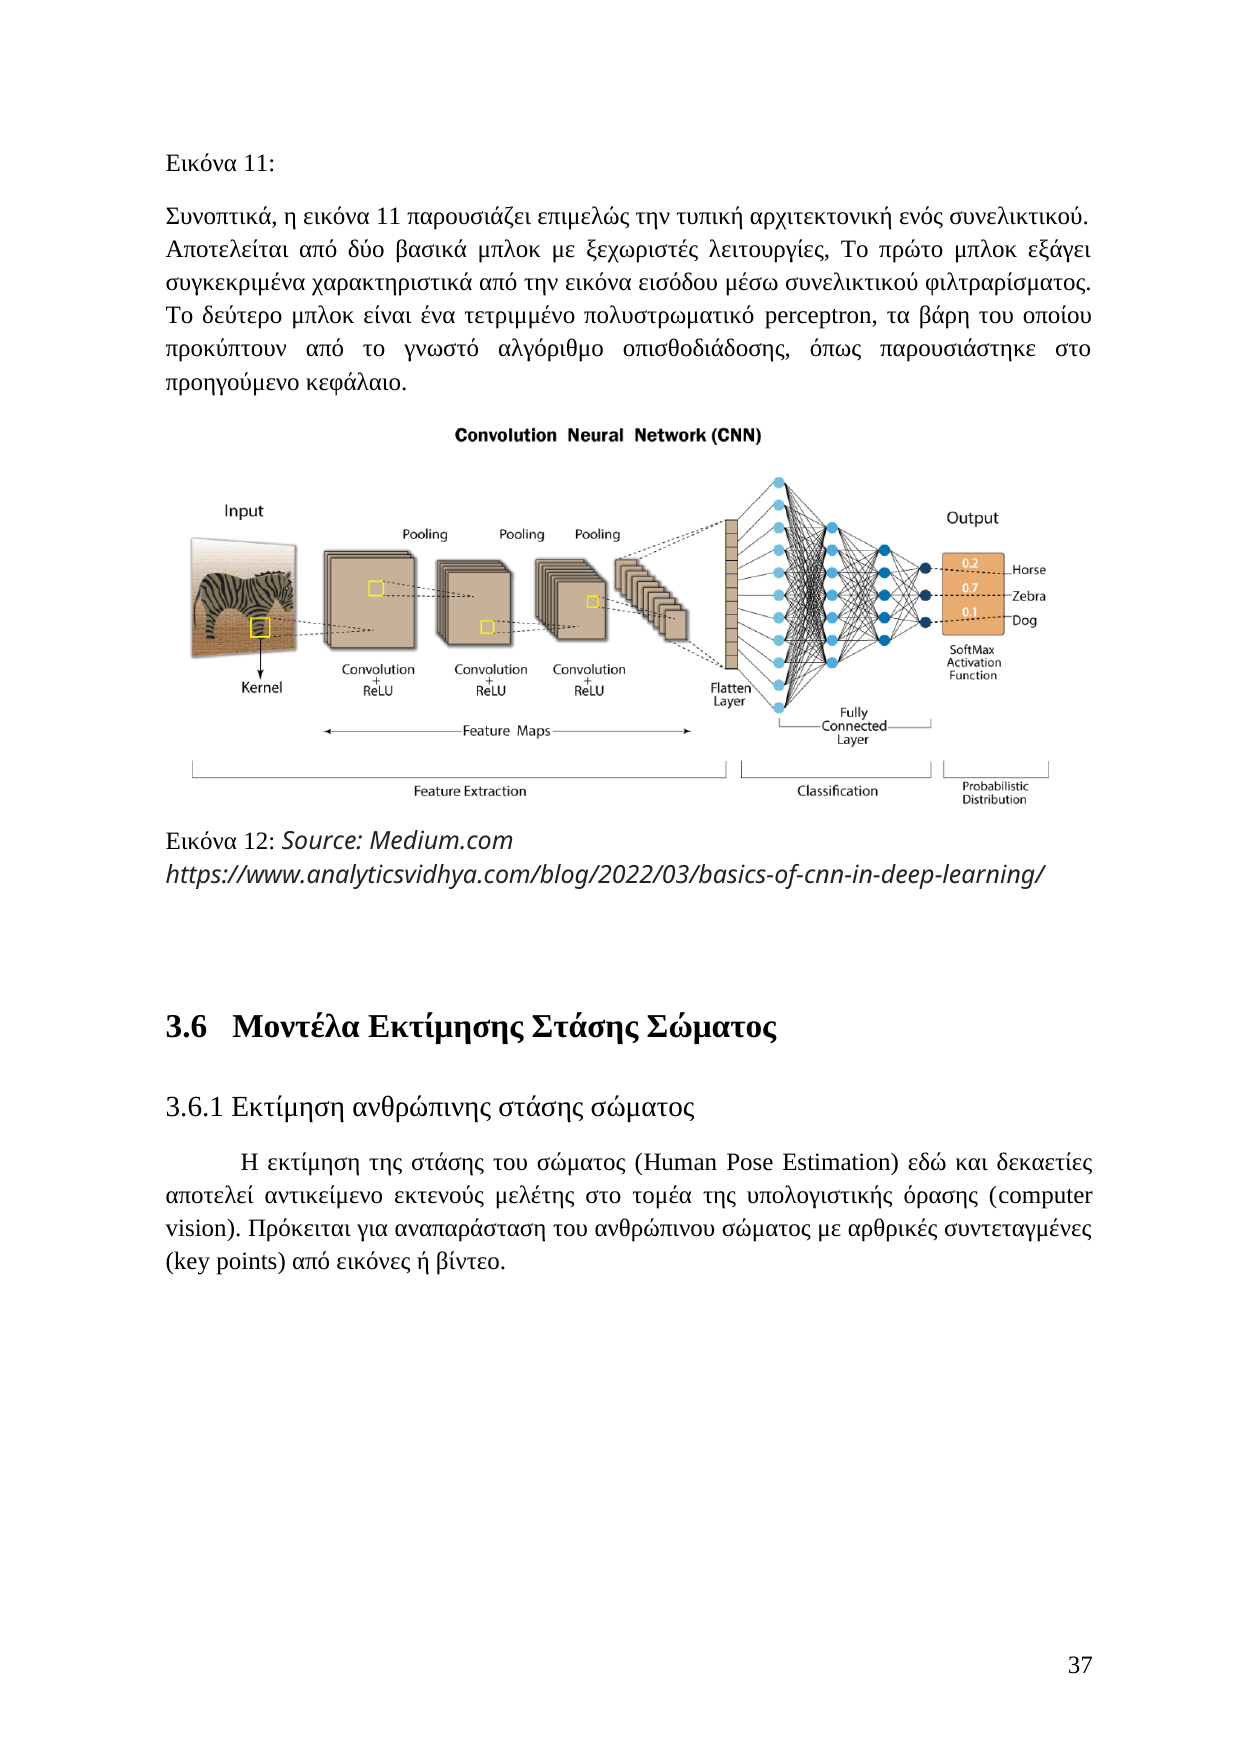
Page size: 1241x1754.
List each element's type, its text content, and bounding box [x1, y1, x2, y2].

picture [175, 399, 1065, 819]
text Η εκτίμηση της στάσης του σώματος (Human Pose Estimation) εδώ και δεκαετίες αποτελεί αντικείμενο εκτενούς μελέτης στο τομέα της υπολογιστικής όρασης (computer vision). Πρόκειται για αναπαράσταση του ανθρώπινου σώματος με αρθρικές συντεταγμένες (key points) από εικόνες ή βίντεο. [165, 1147, 1092, 1275]
subtitle 3.6 Μοντέλα Εκτίμησης Στάσης Σώματος [165, 1006, 1092, 1044]
subtitle 3.6.1 Εκτίμηση ανθρώπινης στάσης σώματος [165, 1089, 1092, 1122]
text Συνοπτικά, η εικόνα 11 παρουσιάζει επιμελώς την τυπική αρχιτεκτονική ενός συνελικτικού. [165, 201, 1092, 230]
text Αποτελείται από δύο βασικά μπλοκ με ξεχωριστές λειτουργίες, Το πρώτο μπλοκ εξάγει συγκεκριμένα χαρακτηριστικά από την εικόνα εισόδου μέσω συνελικτικού φιλτραρίσματος. Το δεύτερο μπλοκ είναι ένα τετριμμένο πολυστρωματικό perceptron, τα βάρη του οποίου προκύπτουν από το γνωστό αλγόριθμο οπισθοδιάδοσης, όπως παρουσιάστηκε στο προηγούμενο κεφάλαιο. [165, 234, 1092, 395]
text Εικόνα 11: [165, 148, 1092, 176]
